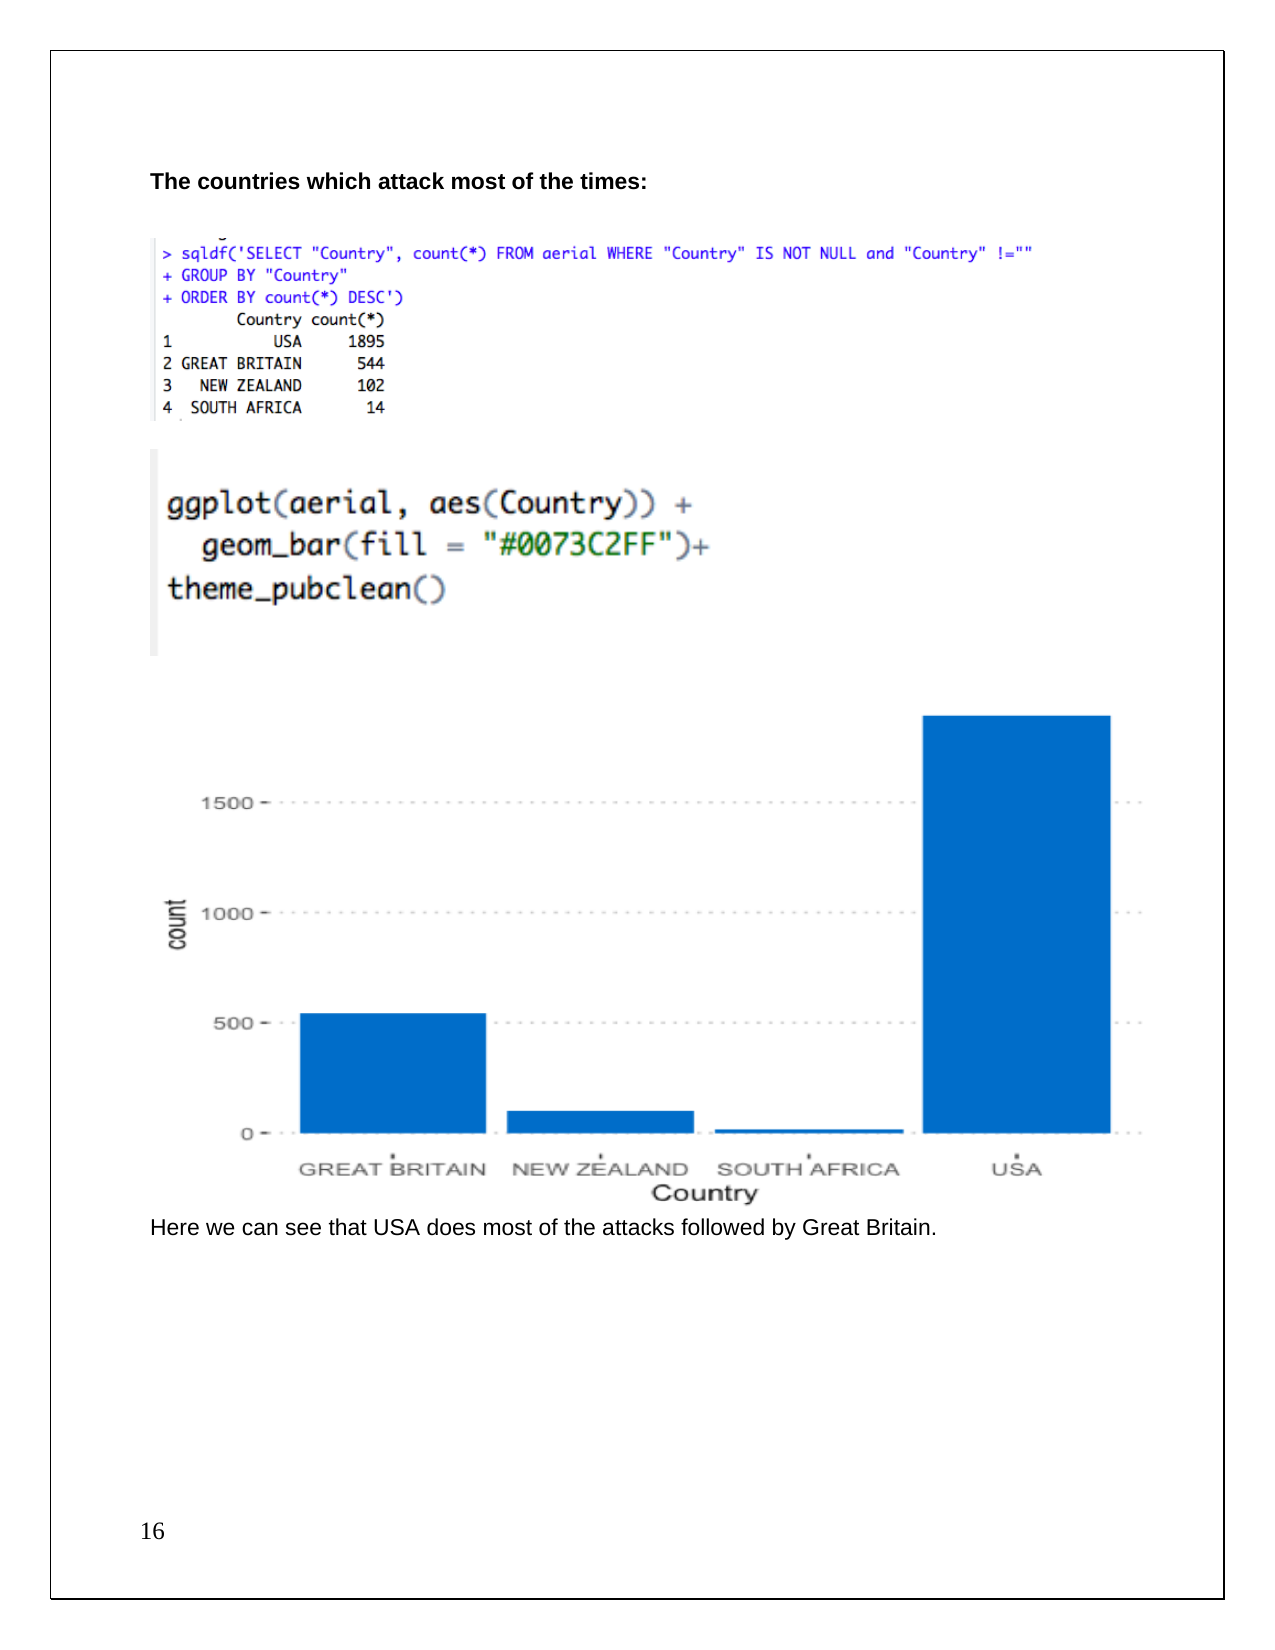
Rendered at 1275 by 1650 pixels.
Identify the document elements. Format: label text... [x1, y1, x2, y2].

text Here we can see that USA does most of the attacks followed by Great Britain. [150, 1213, 1197, 1240]
picture [150, 684, 1146, 1214]
text The countries which attack most of the times: [150, 168, 1189, 194]
picture [150, 449, 1146, 656]
picture [150, 238, 1146, 421]
